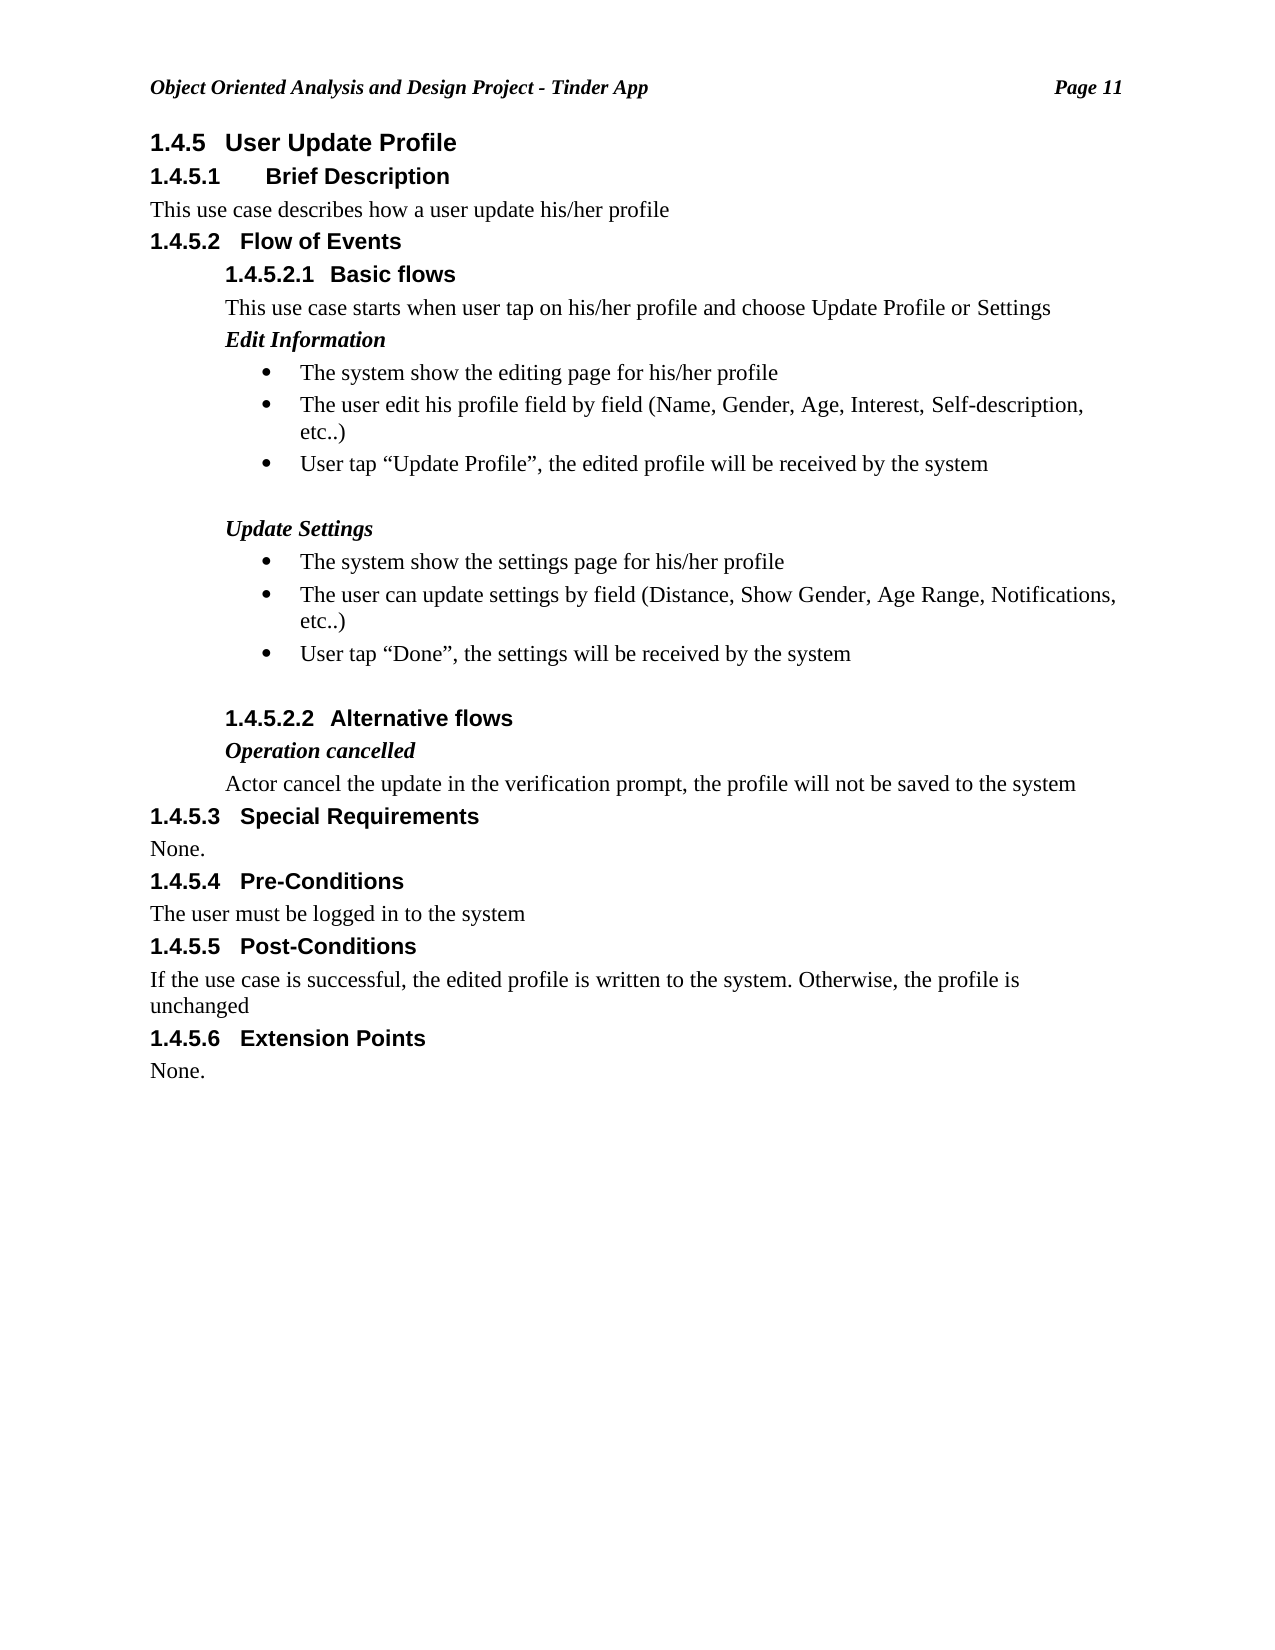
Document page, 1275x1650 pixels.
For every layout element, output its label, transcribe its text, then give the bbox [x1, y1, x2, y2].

subtitle Extension Points [150, 1025, 1125, 1051]
list The user can update settings by field (Distance, Show Gender, Age Range, Notifications, etc..) [262, 581, 1125, 633]
subtitle Post-Conditions [150, 933, 1125, 959]
list Actor cancel the update in the verification prompt, the profile will not be saved to the system [225, 770, 1125, 796]
list The user must be logged in to the system [150, 901, 1125, 927]
list None. [150, 1057, 1125, 1084]
subtitle Flow of Events [150, 228, 1125, 255]
subtitle Pre-Conditions [150, 868, 1125, 894]
subtitle Special Requirements [150, 803, 1125, 829]
list The user edit his profile field by field (Name, Gender, Age, Interest, Self-description, etc..) [262, 391, 1125, 444]
subtitle Basic flows [225, 261, 1125, 287]
list If the use case is successful, the edited profile is written to the system. Otherwise, the profile is unchanged [150, 966, 1125, 1018]
list User tap “Done”, the settings will be received by the system [262, 640, 1125, 666]
list Operation cancelled [225, 737, 1125, 764]
list User tap “Update Profile”, the edited profile will be received by the system [262, 450, 1125, 477]
list The system show the editing page for his/her profile [262, 359, 1125, 385]
subtitle User Update Profile [150, 128, 1125, 157]
list This use case starts when user tap on his/her profile and choose Update Profile or Settings [225, 293, 1125, 320]
list Update Settings [225, 516, 1125, 542]
list The system show the settings page for his/her profile [262, 548, 1125, 574]
list None. [150, 835, 1125, 862]
list This use case describes how a user update his/her profile [150, 196, 1125, 222]
subtitle Brief Description [150, 163, 1125, 189]
subtitle Alternative flows [225, 705, 1125, 731]
list Edit Information [225, 326, 1125, 352]
